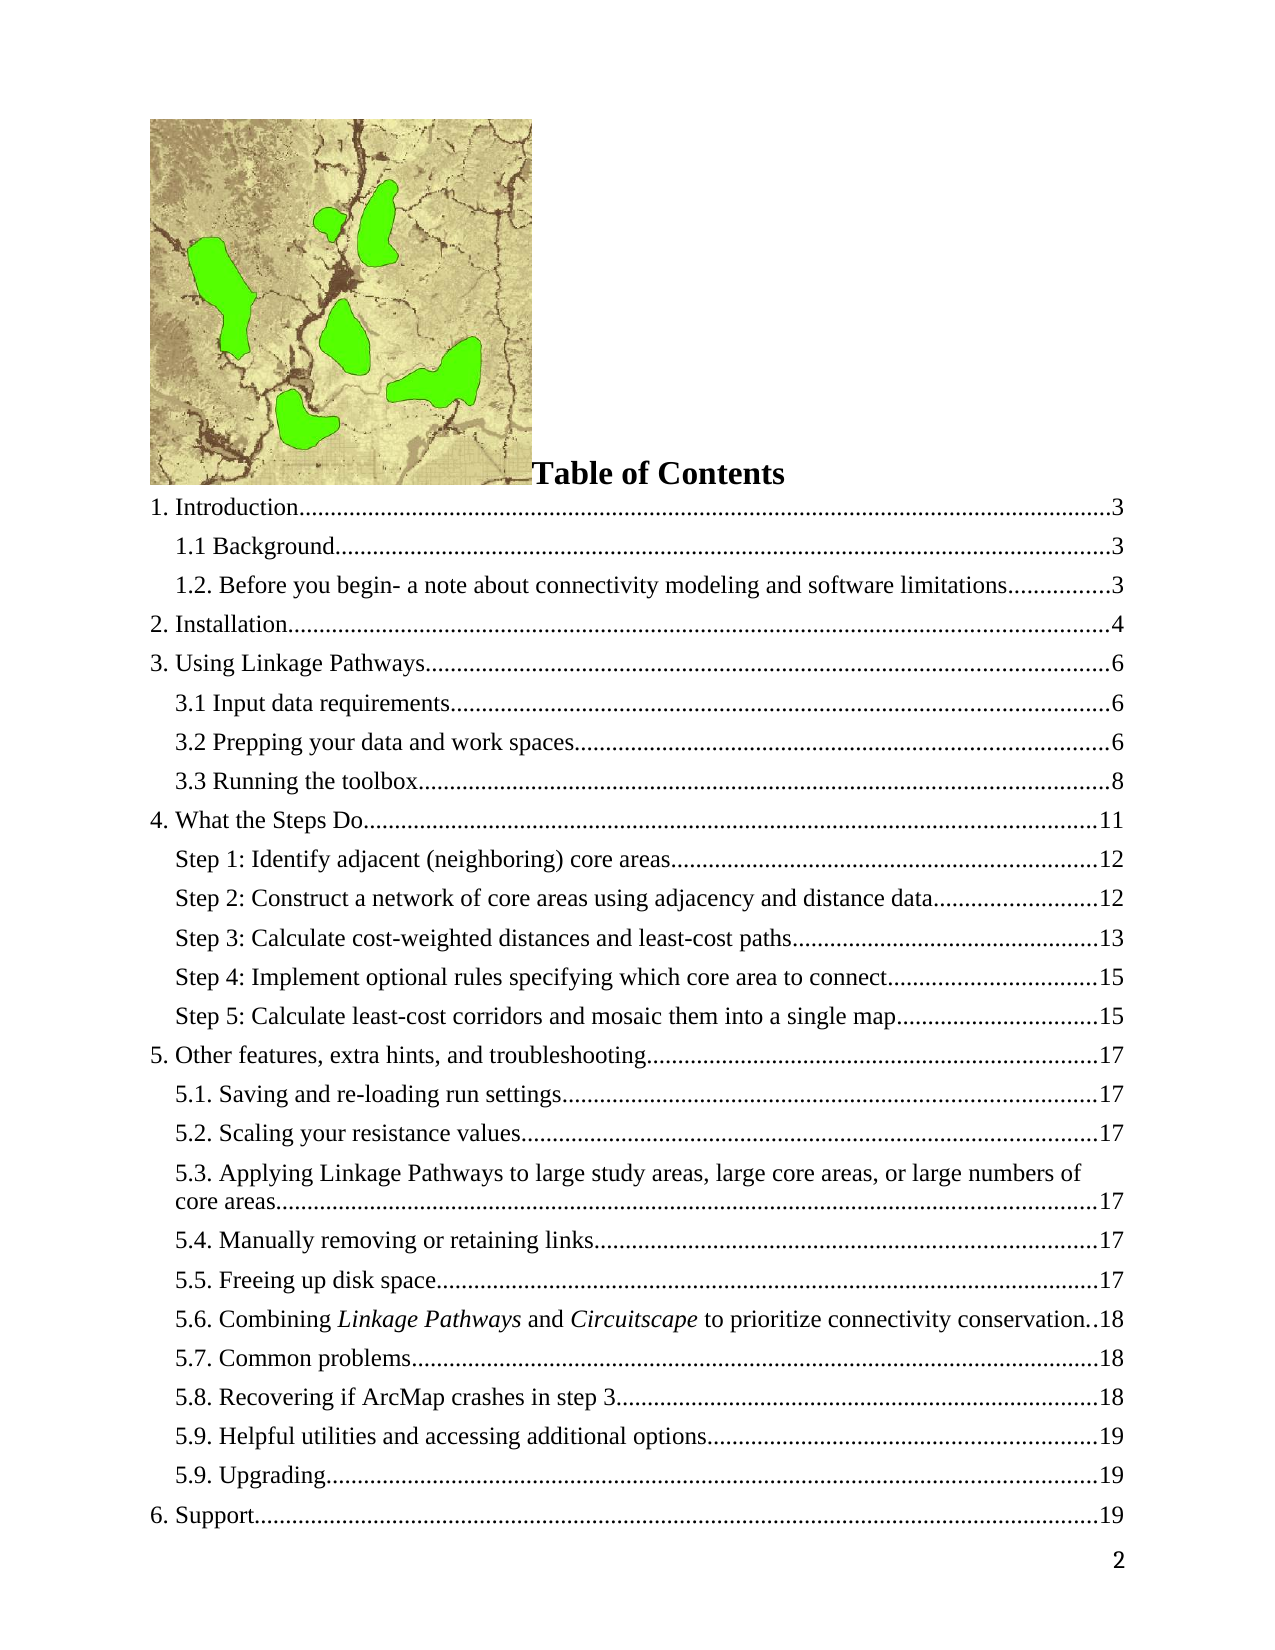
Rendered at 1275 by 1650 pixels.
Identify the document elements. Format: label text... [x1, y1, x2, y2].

text 5.8. Recovering if ArcMap crashes in step 3 18 [175, 1382, 1125, 1411]
text 1.2. Before you begin- a note about connectivity modeling and software limitations 3 [175, 570, 1125, 599]
text 5.9. Upgrading 19 [175, 1461, 1125, 1489]
text 3. Using Linkage Pathways 6 [150, 648, 1125, 677]
text 5.2. Scaling your resistance values 17 [175, 1118, 1125, 1147]
text 5. Other features, extra hints, and troubleshooting 17 [150, 1040, 1125, 1069]
text Step 1: Identify adjacent (neighboring) core areas 12 [175, 844, 1125, 873]
picture [150, 119, 532, 485]
text Step 5: Calculate least-cost corridors and mosaic them into a single map 15 [175, 1001, 1125, 1030]
text 3.2 Prepping your data and work spaces 6 [175, 727, 1125, 756]
text 4. What the Steps Do 11 [150, 805, 1125, 834]
text 6. Support 19 [150, 1500, 1125, 1528]
text 5.1. Saving and re-loading run settings 17 [175, 1079, 1125, 1108]
text 5.5. Freeing up disk space 17 [175, 1265, 1125, 1293]
text 3.3 Running the toolbox 8 [175, 766, 1125, 795]
text Step 3: Calculate cost-weighted distances and least-cost paths 13 [175, 923, 1125, 951]
text 2. Installation 4 [150, 609, 1125, 638]
text 1. Introduction 3 [150, 492, 1125, 521]
text 3.1 Input data requirements 6 [175, 688, 1125, 716]
text 5.6. Combining Linkage Pathways and Circuitscape to prioritize connectivity conservation 18 [175, 1304, 1125, 1333]
text 5.3. Applying Linkage Pathways to large study areas, large core areas, or large numbers of core areas 17 [175, 1158, 1125, 1215]
text 5.7. Common problems 18 [175, 1343, 1125, 1372]
text 5.9. Helpful utilities and accessing additional options 19 [175, 1421, 1125, 1450]
text Step 2: Construct a network of core areas using adjacency and distance data 12 [175, 883, 1125, 912]
text 1.1 Background 3 [175, 531, 1125, 560]
text 5.4. Manually removing or retaining links 17 [175, 1226, 1125, 1254]
text Step 4: Implement optional rules specifying which core area to connect 15 [175, 962, 1125, 991]
